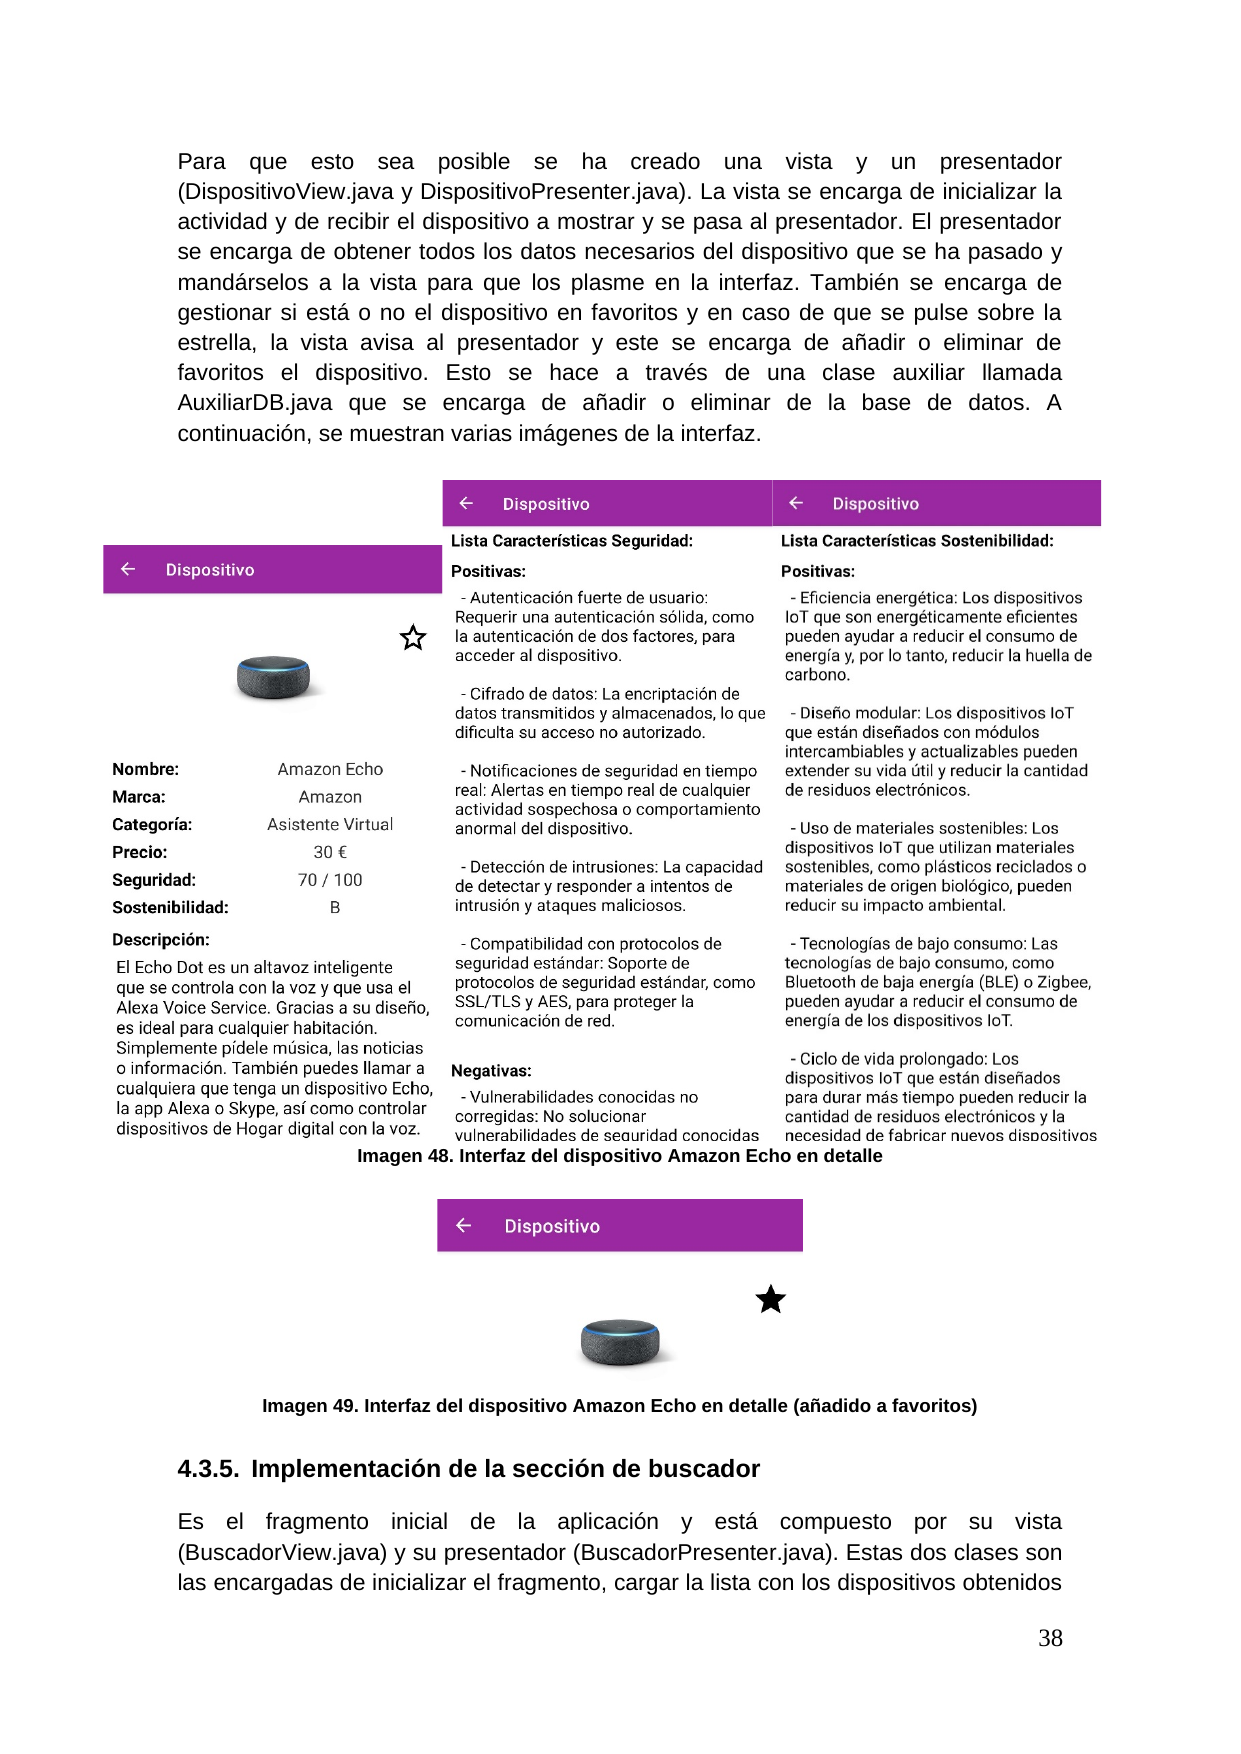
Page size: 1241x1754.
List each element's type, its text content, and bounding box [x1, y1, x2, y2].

subtitle Implementación de la sección de buscador [177, 1454, 1063, 1483]
text Para que esto sea posible se ha creado una vista y un presentador (DispositivoView.java y DispositivoPresenter.java). La vista se encarga de inicializar la actividad y de recibir el dispositivo a mostrar y se pasa al presentador. El presentador se encarga de obtener todos los datos necesarios del dispositivo que se ha pasado y mandárselos a la vista para que los plasme en la interfaz. También se encarga de gestionar si está o no el dispositivo en favoritos y en caso de que se pulse sobre la estrella, la vista avisa al presentador y este se encarga de añadir o eliminar de favoritos el dispositivo. Esto se hace a través de una clase auxiliar llamada AuxiliarDB.java que se encarga de añadir o eliminar de la base de datos. A continuación, se muestran varias imágenes de la interfaz. [177, 148, 1063, 446]
picture [103, 480, 1102, 1141]
text Imagen 48. Interfaz del dispositivo Amazon Echo en detalle [177, 1145, 1063, 1166]
picture [437, 1199, 803, 1391]
text Imagen 49. Interfaz del dispositivo Amazon Echo en detalle (añadido a favoritos) [177, 1395, 1063, 1417]
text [177, 1508, 1063, 1595]
